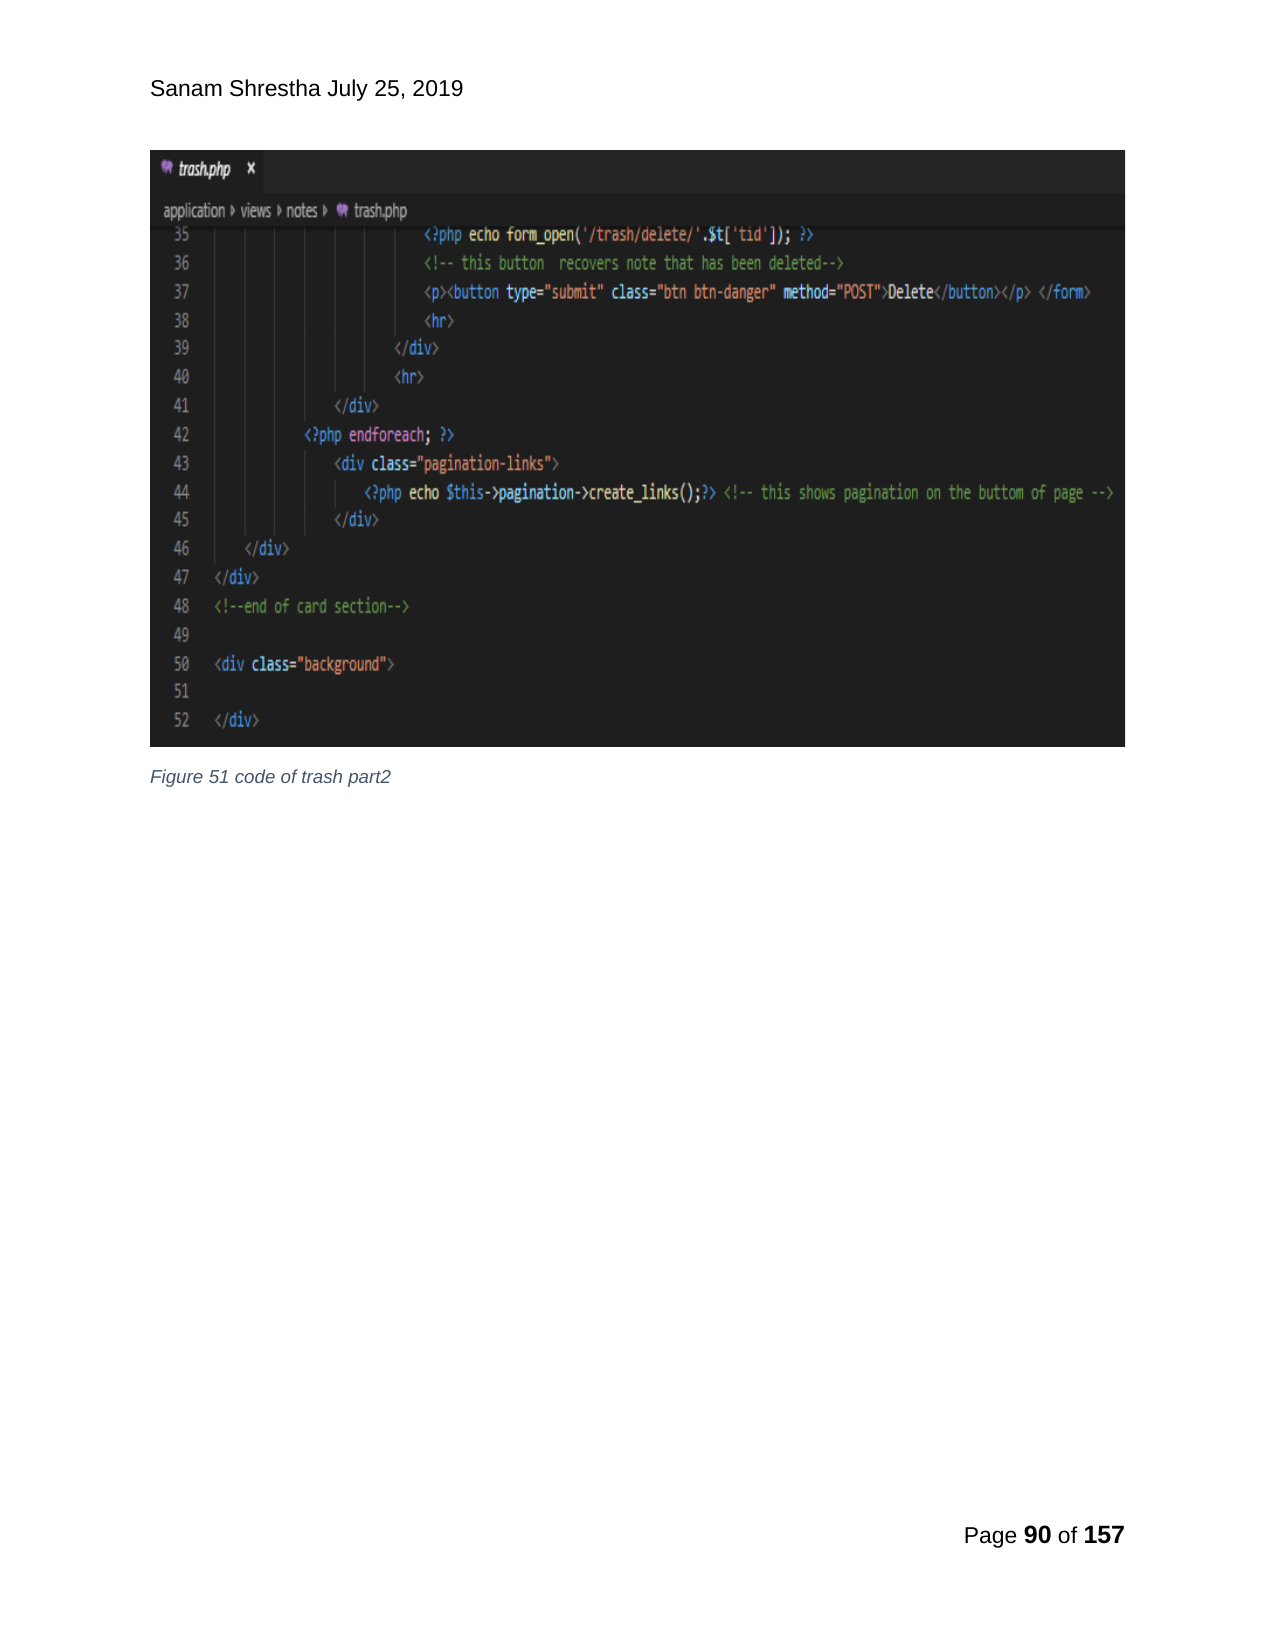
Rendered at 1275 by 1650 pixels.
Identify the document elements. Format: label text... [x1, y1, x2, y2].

picture [150, 150, 1125, 747]
